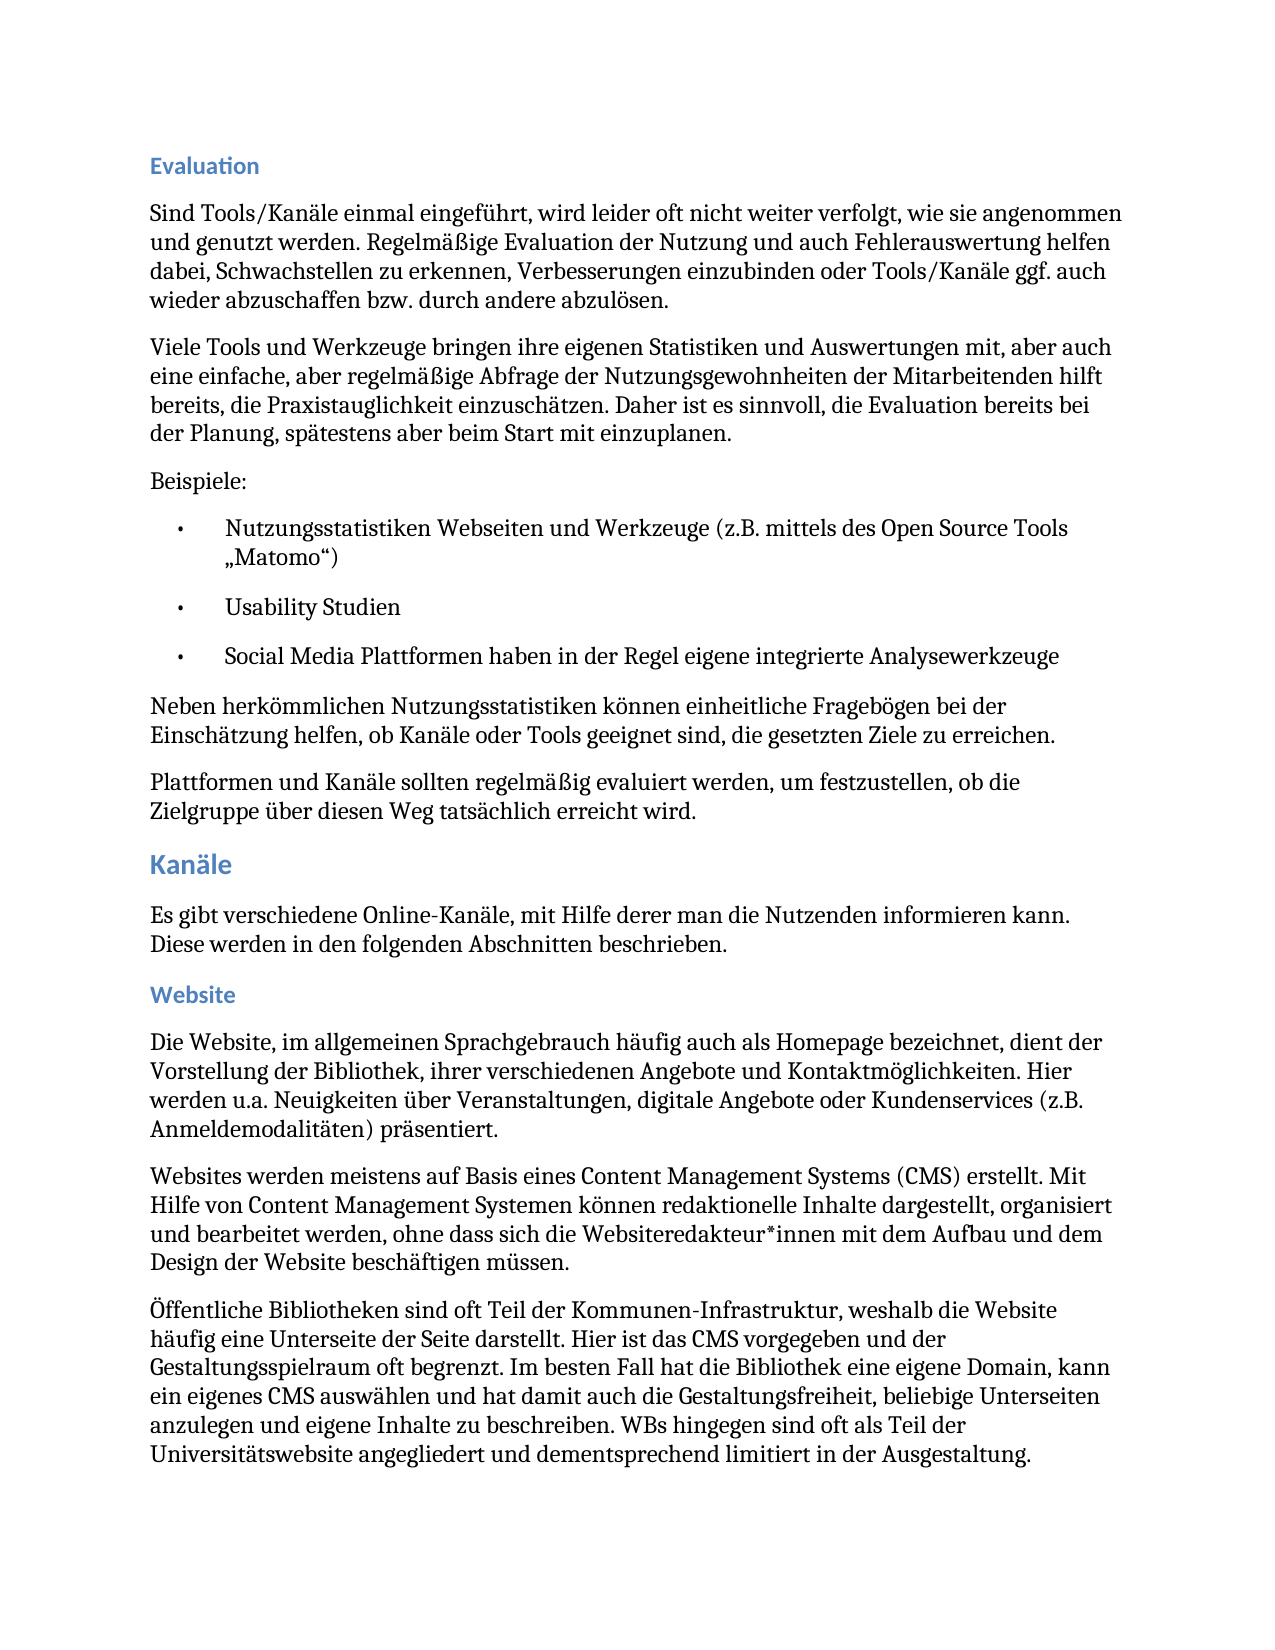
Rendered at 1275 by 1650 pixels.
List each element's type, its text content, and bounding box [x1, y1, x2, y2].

text Viele Tools und Werkzeuge bringen ihre eigenen Statistiken und Auswertungen mit, aber auch eine einfache, aber regelmäßige Abfrage der Nutzungsgewohnheiten der Mitarbeitenden hilft bereits, die Praxistauglichkeit einzuschätzen. Daher ist es sinnvoll, die Evaluation bereits bei der Planung, spätestens aber beim Start mit einzuplanen. [150, 333, 1125, 448]
list Social Media Plattformen haben in der Regel eigene integrierte Analysewerkzeuge [175, 642, 1125, 671]
text Die Website, im allgemeinen Sprachgebrauch häufig auch als Homepage bezeichnet, dient der Vorstellung der Bibliothek, ihrer verschiedenen Angebote und Kontaktmöglichkeiten. Hier werden u.a. Neuigkeiten über Veranstaltungen, digitale Angebote oder Kundenservices (z.B. Anmeldemodalitäten) präsentiert. [150, 1028, 1125, 1143]
list Usability Studien [175, 593, 1125, 621]
list Nutzungsstatistiken Webseiten und Werkzeuge (z.B. mittels des Open Source Tools „Matomo“) [175, 514, 1125, 572]
subtitle Evaluation [150, 150, 1125, 181]
text Beispiele: [150, 467, 1125, 496]
subtitle Website [150, 979, 1125, 1009]
text Öffentliche Bibliotheken sind oft Teil der Kommunen-Infrastruktur, weshalb die Website häufig eine Unterseite der Seite darstellt. Hier ist das CMS vorgegeben und der Gestaltungsspielraum oft begrenzt. Im besten Fall hat die Bibliothek eine eigene Domain, kann ein eigenes CMS auswählen und hat damit auch die Gestaltungsfreiheit, beliebige Unterseiten anzulegen und eigene Inhalte zu beschreiben. WBs hingegen sind oft als Teil der Universitätswebsite angegliedert und dementsprechend limitiert in der Ausgestaltung. [150, 1296, 1125, 1468]
subtitle Kanäle [150, 846, 1125, 882]
text Es gibt verschiedene Online-Kanäle, mit Hilfe derer man die Nutzenden informieren kann. Diese werden in den folgenden Abschnitten beschrieben. [150, 901, 1125, 958]
text Sind Tools/Kanäle einmal eingeführt, wird leider oft nicht weiter verfolgt, wie sie angenommen und genutzt werden. Regelmäßige Evaluation der Nutzung und auch Fehlerauswertung helfen dabei, Schwachstellen zu erkennen, Verbesserungen einzubinden oder Tools/Kanäle ggf. auch wieder abzuschaffen bzw. durch andere abzulösen. [150, 199, 1125, 314]
text Websites werden meistens auf Basis eines Content Management Systems (CMS) erstellt. Mit Hilfe von Content Management Systemen können redaktionelle Inhalte dargestellt, organisiert und bearbeitet werden, ohne dass sich die Websiteredakteur*innen mit dem Aufbau und dem Design der Website beschäftigen müssen. [150, 1162, 1125, 1277]
text Plattformen und Kanäle sollten regelmäßig evaluiert werden, um festzustellen, ob die Zielgruppe über diesen Weg tatsächlich erreicht wird. [150, 768, 1125, 826]
text Neben herkömmlichen Nutzungsstatistiken können einheitliche Fragebögen bei der Einschätzung helfen, ob Kanäle oder Tools geeignet sind, die gesetzten Ziele zu erreichen. [150, 692, 1125, 749]
